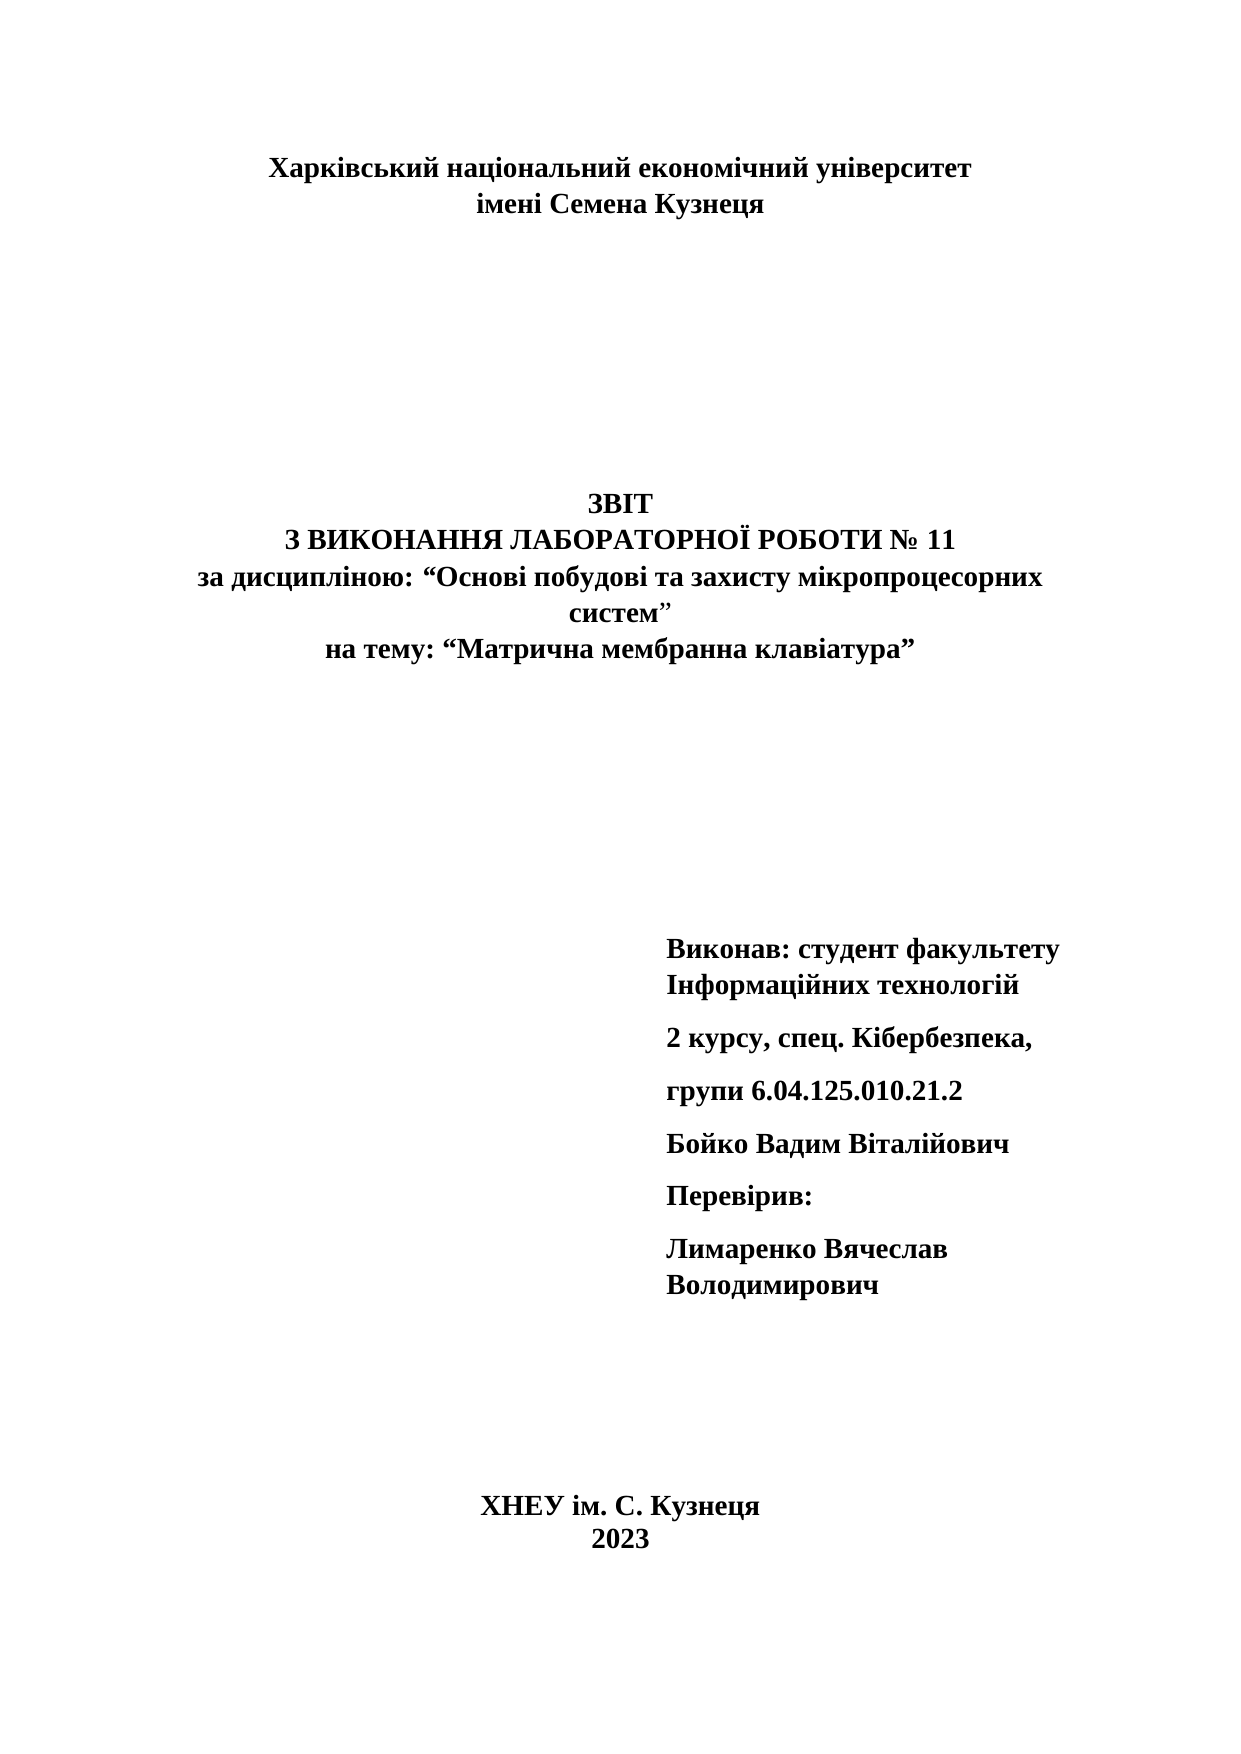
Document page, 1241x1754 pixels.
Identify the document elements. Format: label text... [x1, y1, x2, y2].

text групи 6.04.125.010.21.2 [666, 1073, 1090, 1106]
text Перевірив: [666, 1178, 1090, 1212]
text Бойко Вадим Віталійович [666, 1126, 1090, 1159]
text ХНЕУ ім. С. Кузнеця [150, 1488, 1090, 1522]
text 2 курсу, спец. Кібербезпека, [666, 1020, 1090, 1054]
text на тему: “Матрична мембранна клавіатура” [150, 631, 1090, 664]
text Харківський національний економічний університет [150, 150, 1090, 183]
text Лимаренко Вячеслав Володимирович [666, 1231, 1090, 1301]
text 2023 [150, 1522, 1090, 1555]
text ЗВІТ [150, 486, 1090, 520]
text Виконав: студент факультету Інформаційних технологій [666, 931, 1090, 1001]
text за дисципліною: “Основі побудові та захисту мікропроцесорних систем” [150, 559, 1090, 628]
text З ВИКОНАННЯ ЛАБОРАТОРНОЇ РОБОТИ № 11 [150, 522, 1090, 556]
text імені Семена Кузнеця [150, 186, 1090, 220]
